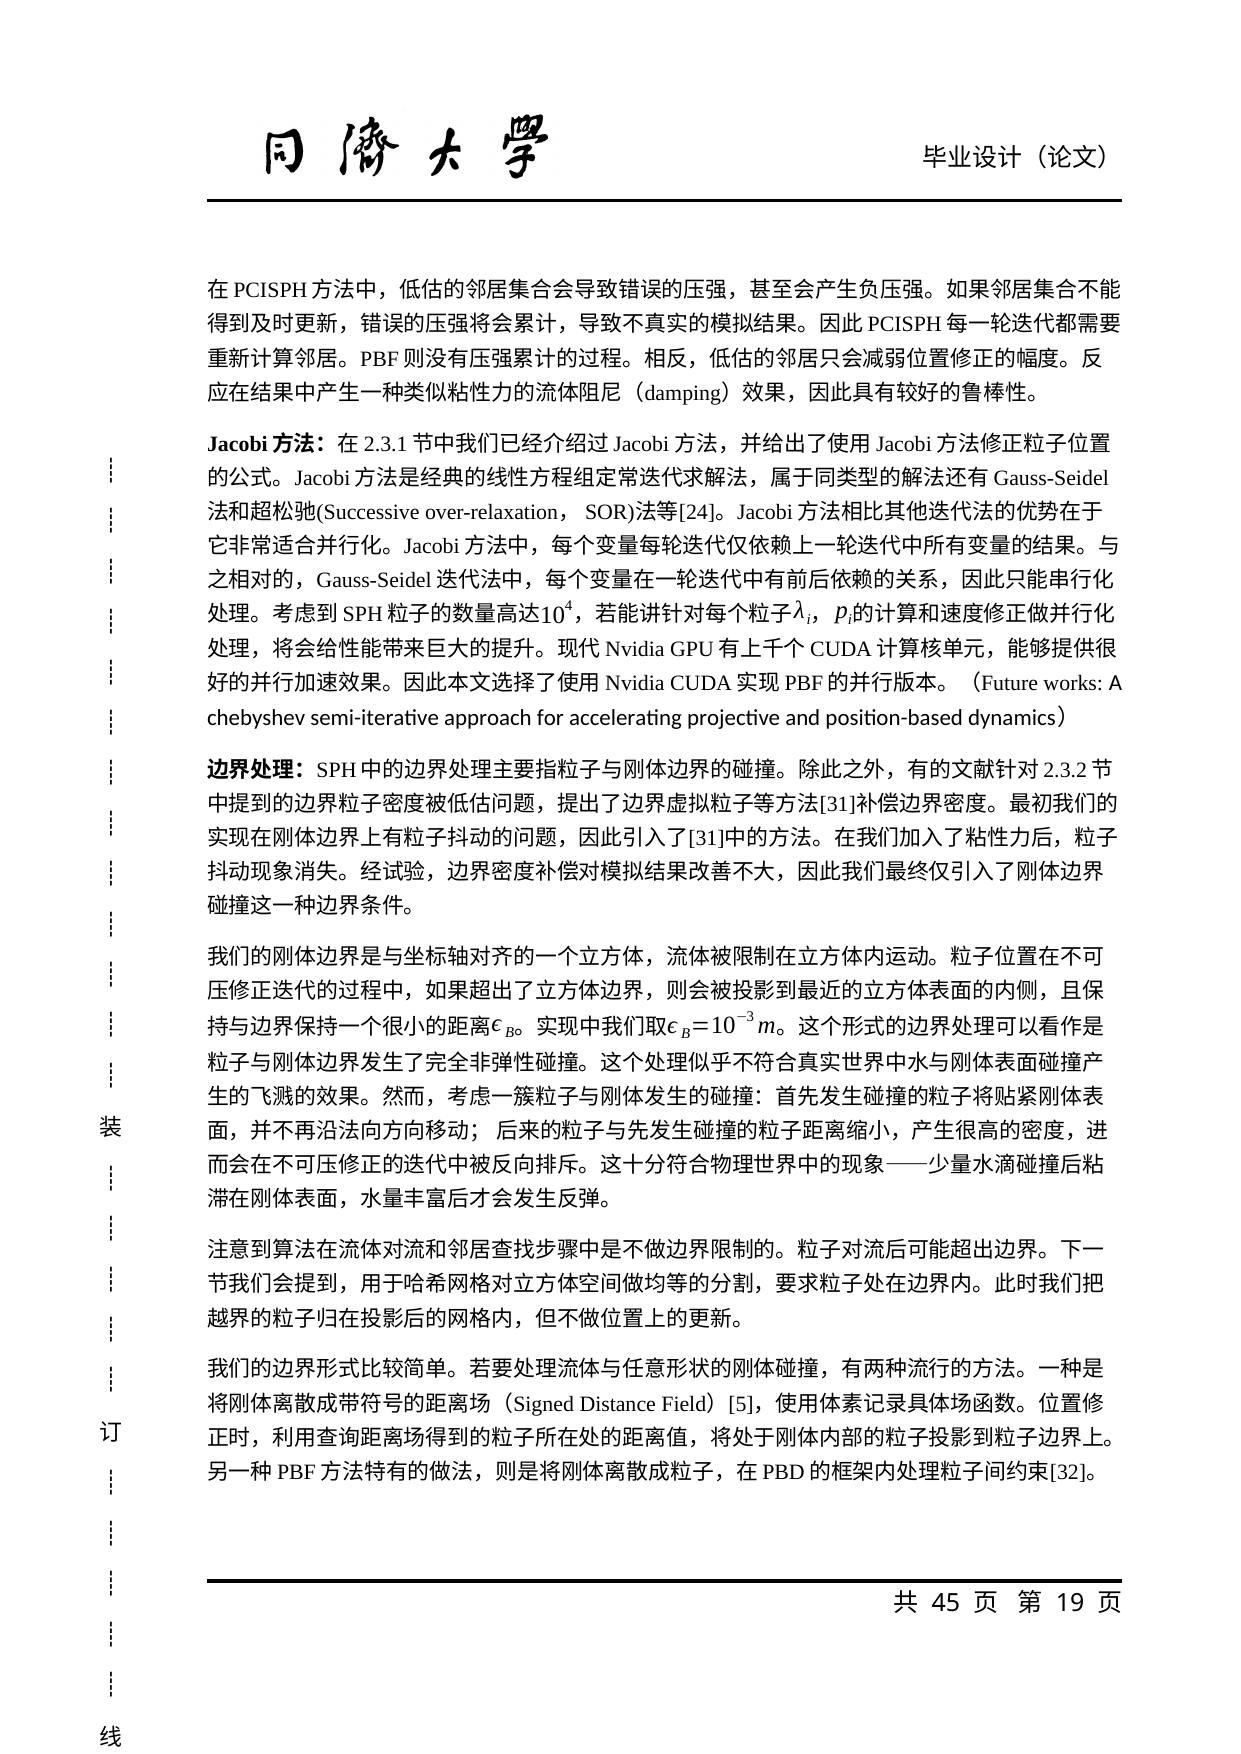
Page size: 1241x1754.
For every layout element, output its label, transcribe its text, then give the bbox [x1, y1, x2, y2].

picture [244, 106, 566, 185]
text 边界处理：SPH中的边界处理主要指粒子与刚体边界的碰撞。除此之外，有的文献针对2.3.2节中提到的边界粒子密度被低估问题，提出了边界虚拟粒子等方法[31]补偿边界密度。最初我们的实现在刚体边界上有粒子抖动的问题，因此引入了[31]中的方法。在我们加入了粘性力后，粒子抖动现象消失。经试验，边界密度补偿对模拟结果改善不大，因此我们最终仅引入了刚体边界碰撞这一种边界条件。 [207, 752, 1122, 920]
text 注意到算法在流体对流和邻居查找步骤中是不做边界限制的。粒子对流后可能超出边界。下一节我们会提到，用于哈希网格对立方体空间做均等的分割，要求粒子处在边界内。此时我们把越界的粒子归在投影后的网格内，但不做位置上的更新。 [207, 1232, 1122, 1332]
text 在PCISPH方法中，低估的邻居集合会导致错误的压强，甚至会产生负压强。如果邻居集合不能得到及时更新，错误的压强将会累计，导致不真实的模拟结果。因此PCISPH每一轮迭代都需要重新计算邻居。PBF则没有压强累计的过程。相反，低估的邻居只会减弱位置修正的幅度。反应在结果中产生一种类似粘性力的流体阻尼（damping）效果，因此具有较好的鲁棒性。 [207, 272, 1122, 406]
text 我们的刚体边界是与坐标轴对齐的一个立方体，流体被限制在立方体内运动。粒子位置在不可压修正迭代的过程中，如果超出了立方体边界，则会被投影到最近的立方体表面的内侧，且保持与边界保持一个很小的距离。实现中我们取。这个形式的边界处理可以看作是粒子与刚体边界发生了完全非弹性碰撞。这个处理似乎不符合真实世界中水与刚体表面碰撞产生的飞溅的效果。然而，考虑一簇粒子与刚体发生的碰撞：首先发生碰撞的粒子将贴紧刚体表面，并不再沿法向方向移动； 后来的粒子与先发生碰撞的粒子距离缩小，产生很高的密度，进而会在不可压修正的迭代中被反向排斥。这十分符合物理世界中的现象——少量水滴碰撞后粘滞在刚体表面，水量丰富后才会发生反弹。 [207, 939, 1122, 1213]
text Jacobi方法：在2.3.1节中我们已经介绍过Jacobi 方法，并给出了使用Jacobi方法修正粒子位置的公式。Jacobi方法是经典的线性方程组定常迭代求解法，属于同类型的解法还有Gauss-Seidel法和超松驰(Successive over-relaxation， SOR)法等[24]。Jacobi方法相比其他迭代法的优势在于它非常适合并行化。Jacobi方法中，每个变量每轮迭代仅依赖上一轮迭代中所有变量的结果。与之相对的，Gauss-Seidel迭代法中，每个变量在一轮迭代中有前后依赖的关系，因此只能串行化处理。考虑到SPH粒子的数量高达，若能讲针对每个粒子，的计算和速度修正做并行化处理，将会给性能带来巨大的提升。现代Nvidia GPU有上千个CUDA计算核单元，能够提供很好的并行加速效果。因此本文选择了使用Nvidia CUDA实现PBF的并行版本。（Future works: A chebyshev semi-iterative approach for accelerating projective and position-based dynamics） [207, 426, 1122, 732]
